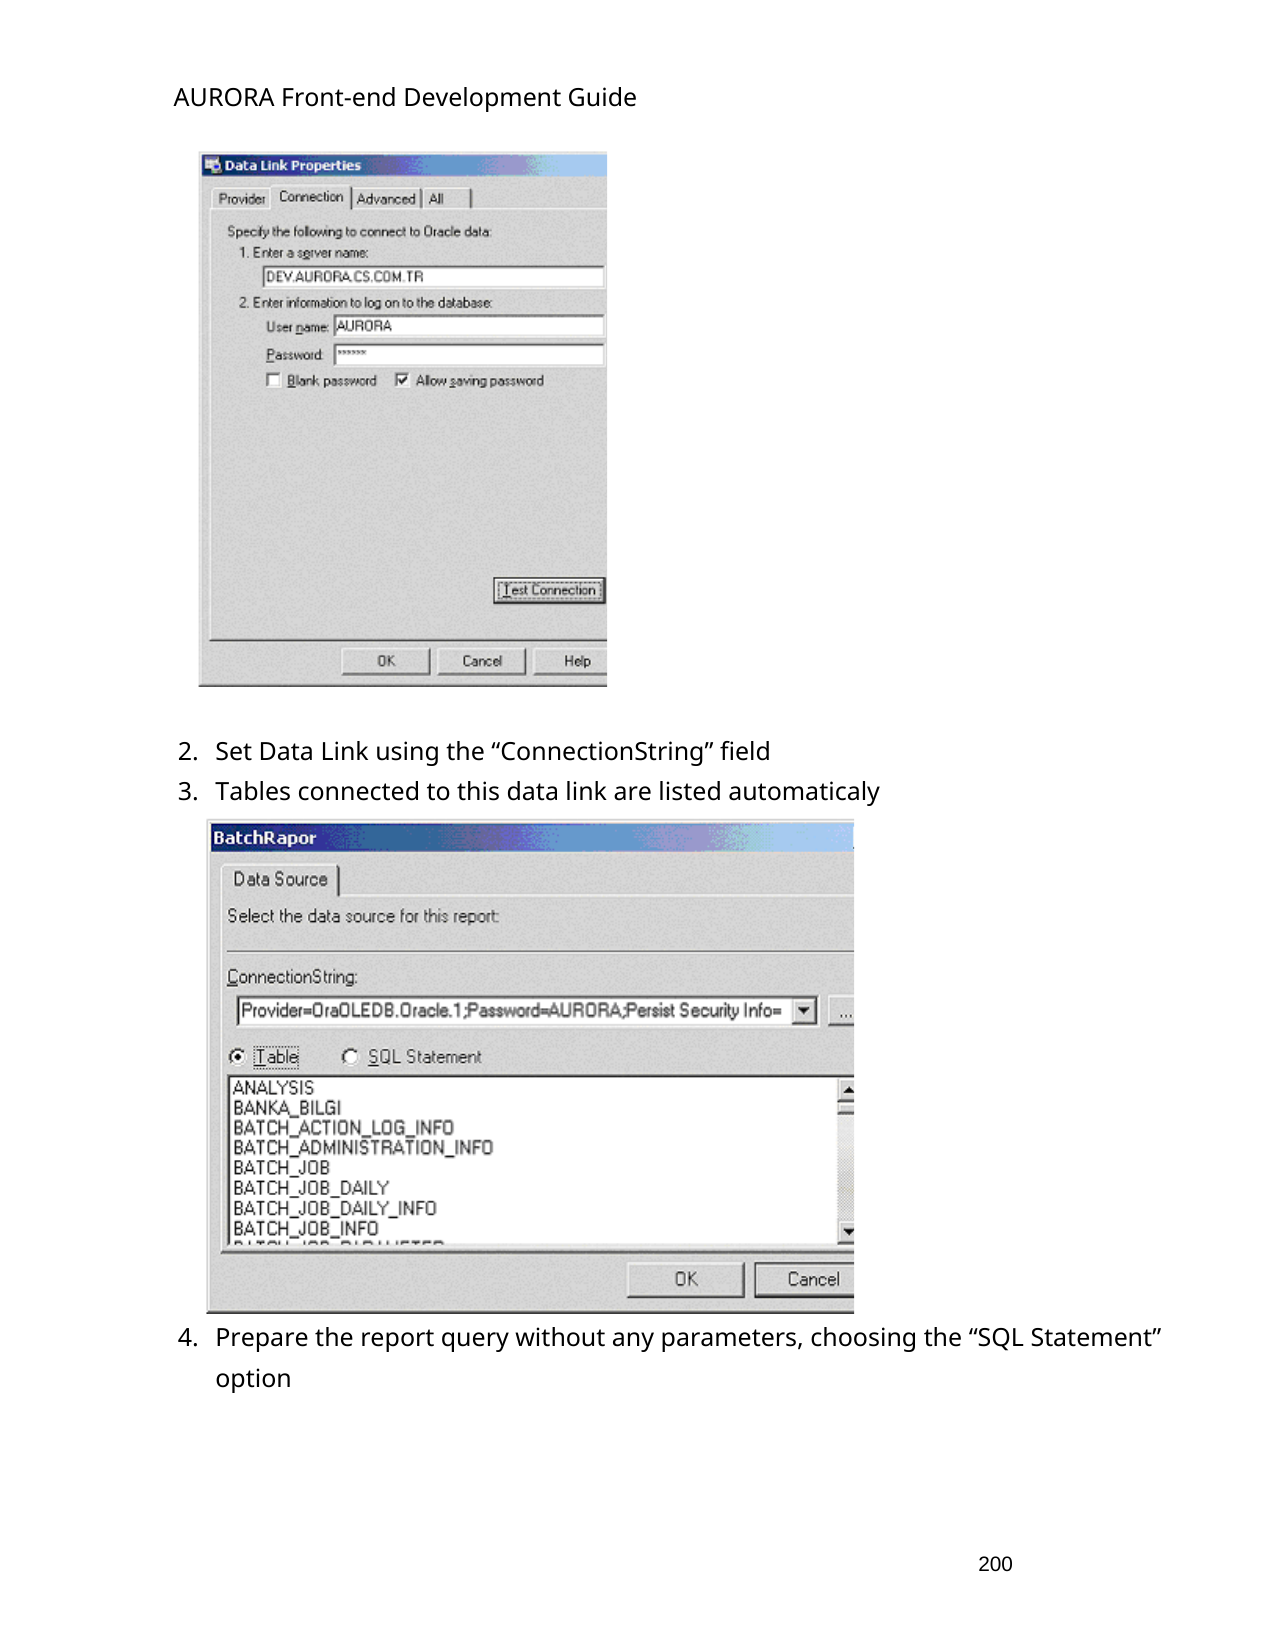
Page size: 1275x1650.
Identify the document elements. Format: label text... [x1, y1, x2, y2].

picture [177, 813, 855, 1314]
picture [177, 147, 608, 687]
list Set Data Link using the “ConnectionString” field [178, 733, 1170, 767]
list Tables connected to this data link are listed automaticaly [178, 773, 1170, 808]
list Prepare the report query without any parameters, choosing the “SQL Statement” [178, 1320, 1170, 1354]
text option [178, 1360, 1170, 1394]
